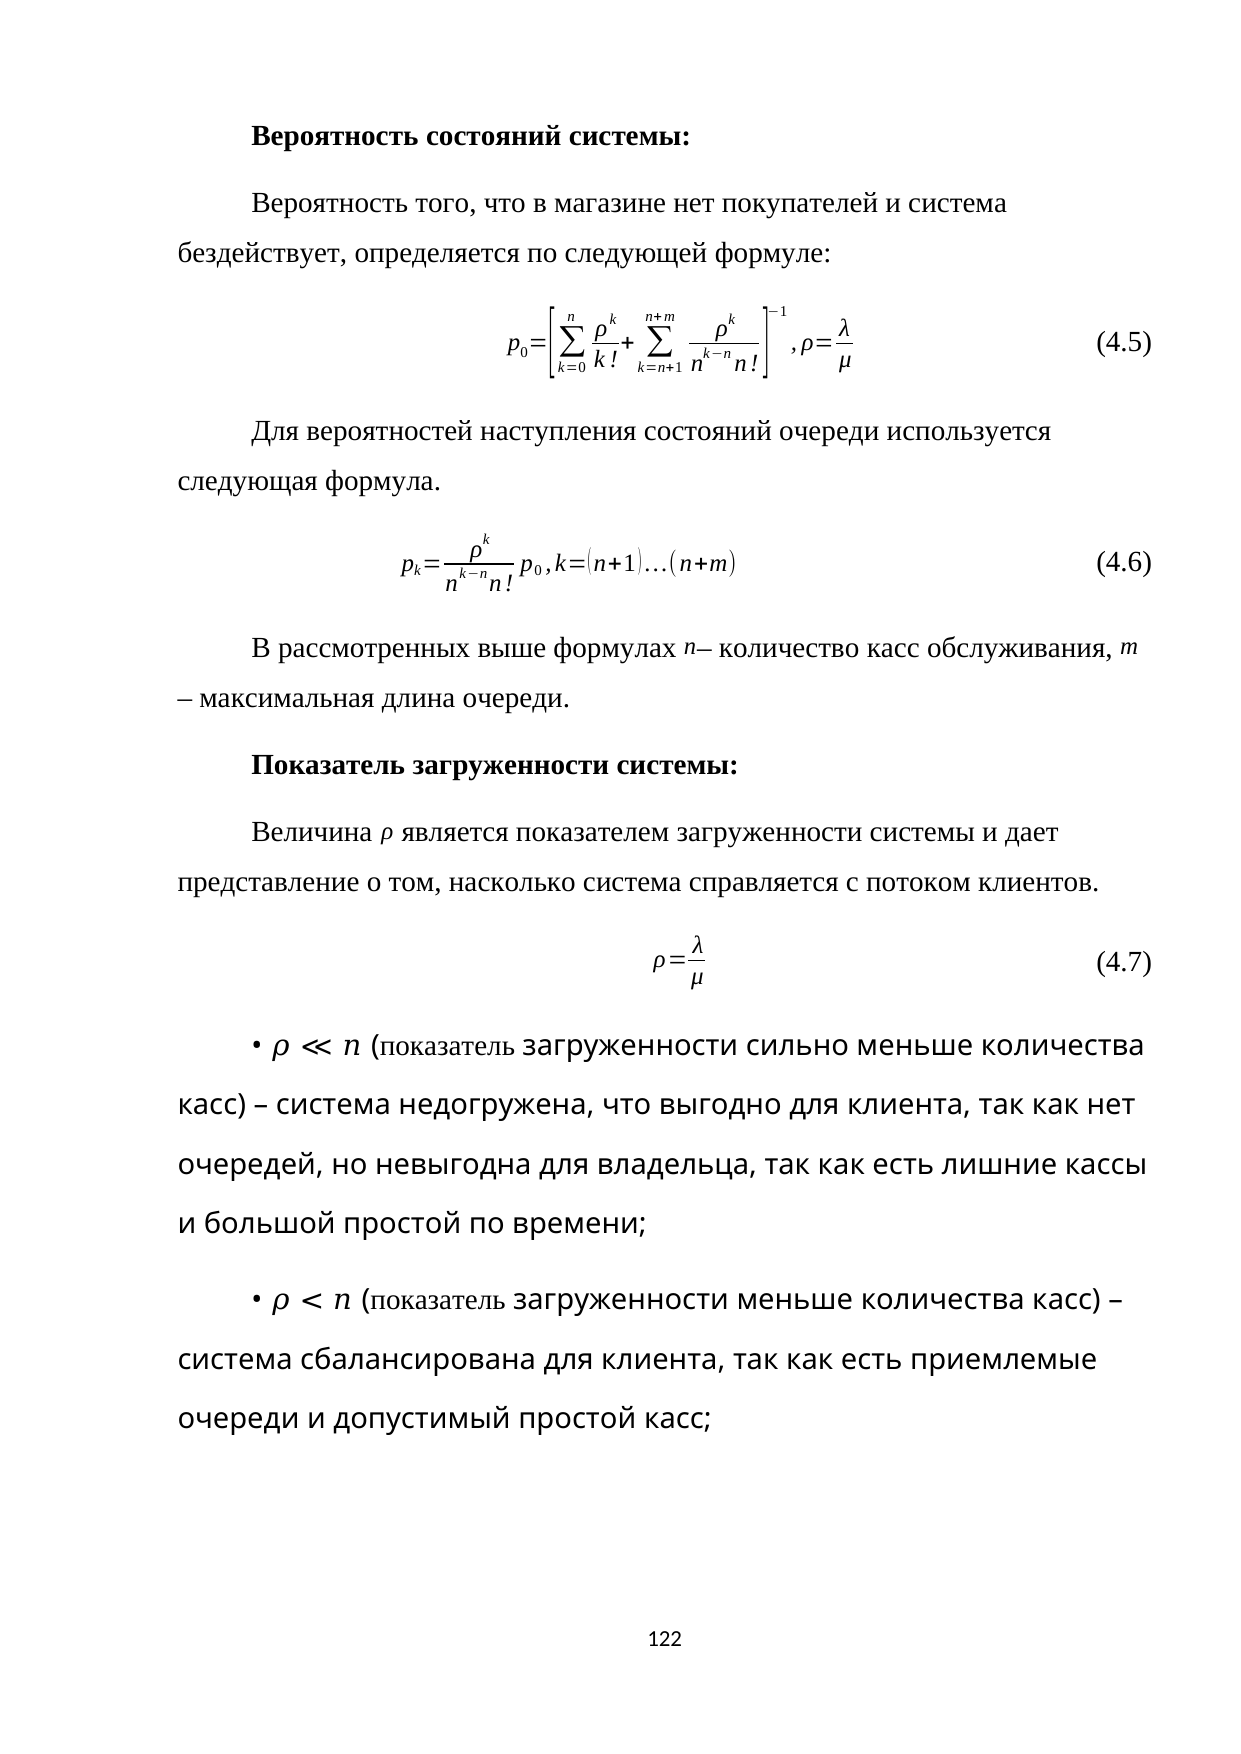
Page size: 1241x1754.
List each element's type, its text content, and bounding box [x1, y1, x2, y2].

text (4.5) [324, 302, 1152, 380]
text (4.7) [324, 932, 1152, 991]
text В рассмотренных выше формулах – количество касс обслуживания, – максимальная длина очереди. [177, 630, 1152, 714]
text • 𝜌 ≪ 𝑛 (показатель загруженности сильно меньше количества касс) – система недогружена, что выгодно для клиента, так как нет очередей, но невыгодна для владельца, так как есть лишние кассы и большой простой по времени; [177, 1024, 1152, 1242]
text Вероятность того, что в магазине нет покупателей и система бездействует, определяется по следующей формуле: [177, 185, 1152, 269]
text Для вероятностей наступления состояний очереди используется следующая формула. [177, 413, 1152, 497]
text Величина является показателем загруженности системы и дает представление о том, насколько система справляется с потоком клиентов. [177, 814, 1152, 898]
text • 𝜌 < 𝑛 (показатель загруженности меньше количества касс) – система сбалансирована для клиента, так как есть приемлемые очереди и допустимый простой касс; [177, 1278, 1152, 1437]
text Показатель загруженности системы: [177, 747, 1152, 781]
text Вероятность состояний системы: [177, 118, 1152, 152]
text (4.6) [324, 531, 1152, 597]
